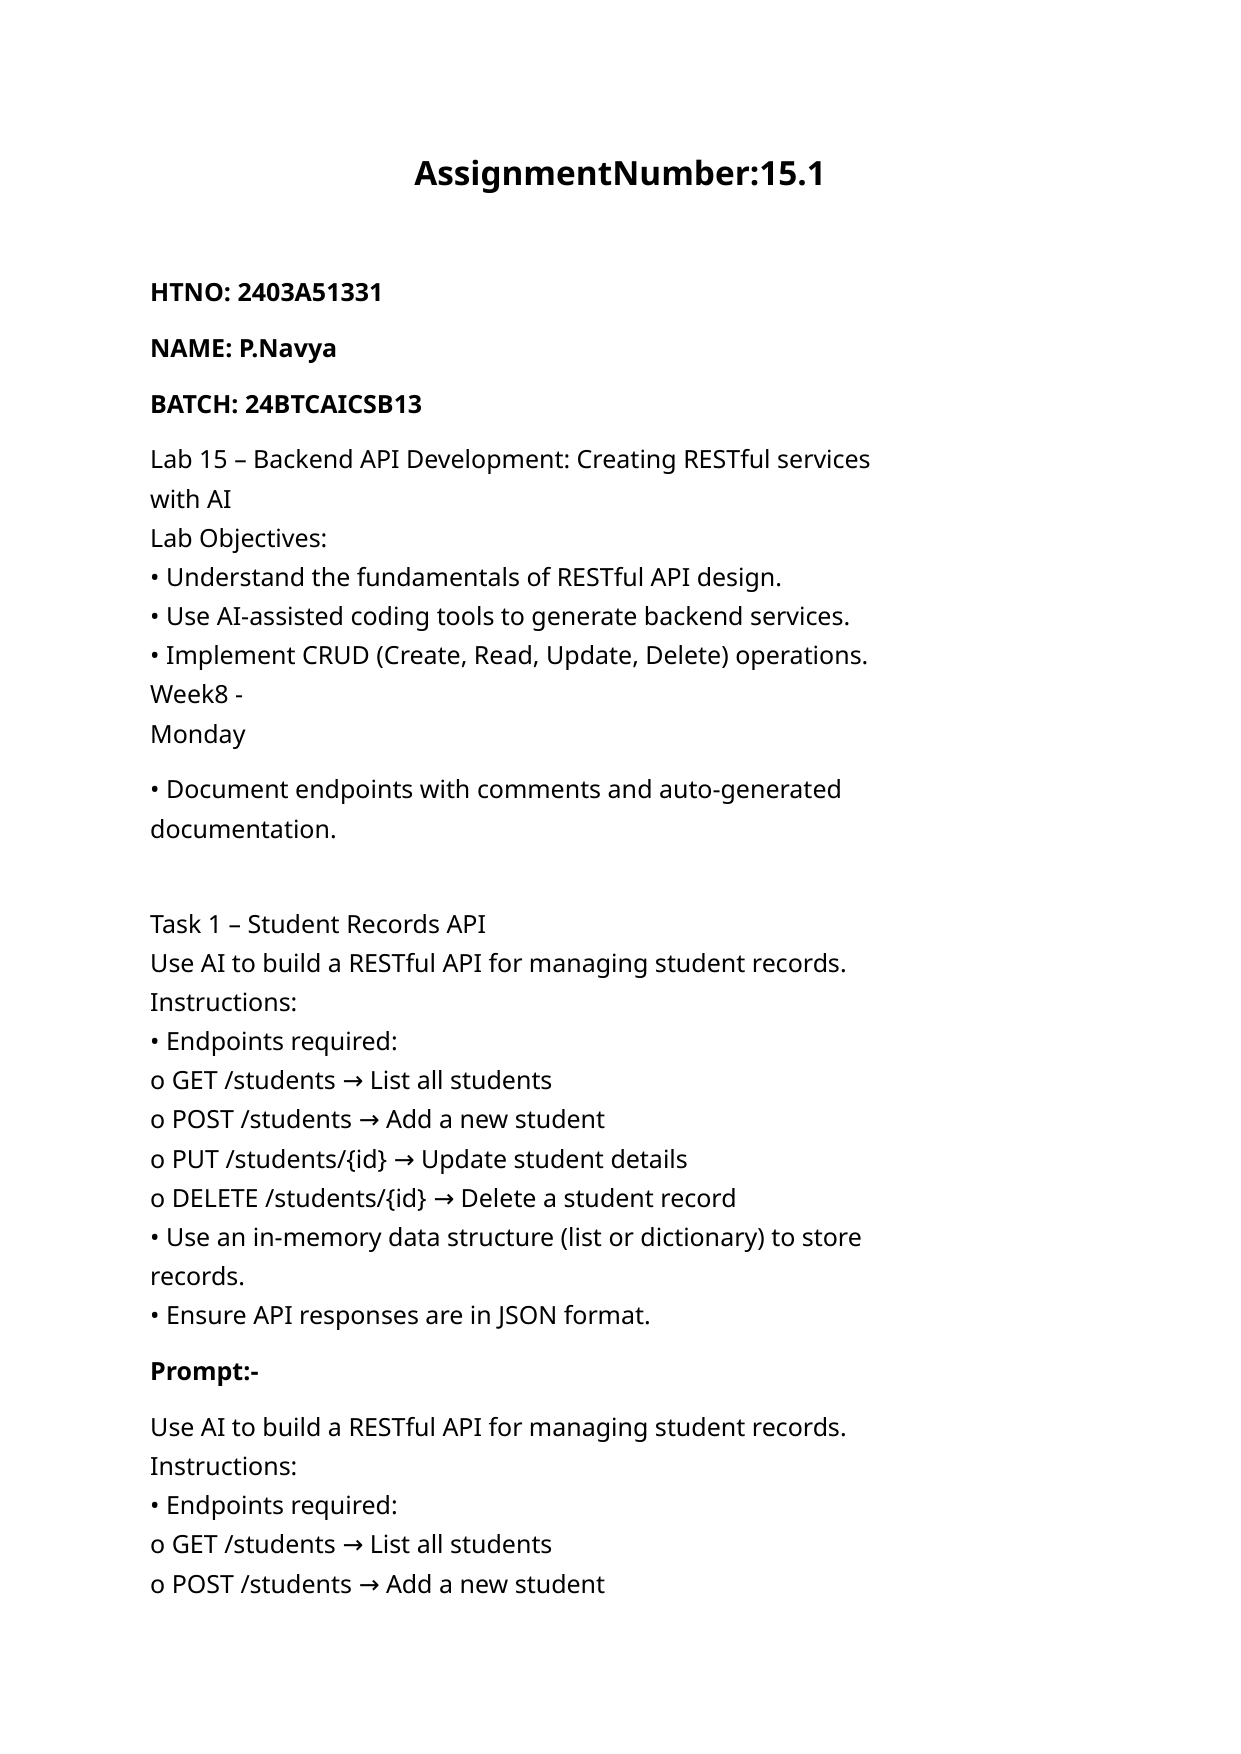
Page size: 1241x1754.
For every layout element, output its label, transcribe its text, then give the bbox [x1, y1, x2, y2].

text • Document endpoints with comments and auto-generated documentation. [150, 772, 1090, 884]
text NAME: P.Navya [150, 331, 1090, 364]
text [150, 1410, 1090, 1600]
text Lab 15 – Backend API Development: Creating RESTful services with AI Lab Objectives: • Understand the fundamentals of RESTful API design. • Use AI-assisted coding tools to generate backend services. • Implement CRUD (Create, Read, Update, Delete) operations. Week8 - Monday [150, 442, 1090, 750]
text BATCH: 24BTCAICSB13 [150, 386, 1090, 420]
text AssignmentNumber:15.1 [150, 150, 1090, 195]
text HTNO: 2403A51331 [150, 275, 1090, 309]
text Task 1 – Student Records API Use AI to build a RESTful API for managing student records. Instructions: • Endpoints required: o GET /students → List all students o POST /students → Add a new student o PUT /students/{id} → Update student details o DELETE /students/{id} → Delete a student record • Use an in-memory data structure (list or dictionary) to store records. • Ensure API responses are in JSON format. [150, 906, 1090, 1332]
text Prompt:- [150, 1354, 1090, 1388]
